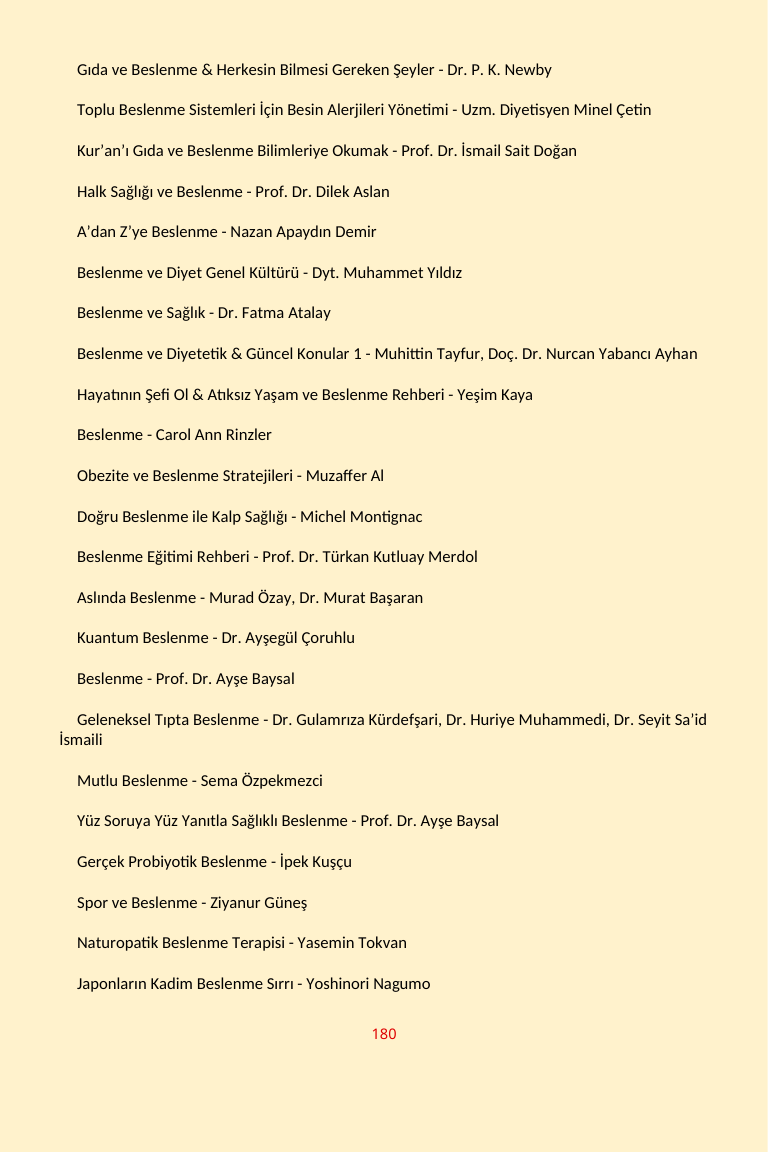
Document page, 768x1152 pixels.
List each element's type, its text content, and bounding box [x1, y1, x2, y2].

text Beslenme ve Diyet Genel Kültürü - Dyt. Muhammet Yıldız [59, 262, 709, 282]
text Halk Sağlığı ve Beslenme - Prof. Dr. Dilek Aslan [59, 181, 709, 201]
text Beslenme ve Sağlık - Dr. Fatma Atalay [59, 303, 709, 323]
text Kur’an’ı Gıda ve Beslenme Bilimleriye Okumak - Prof. Dr. İsmail Sait Doğan [59, 140, 709, 161]
text Beslenme ve Diyetetik & Güncel Konular 1 - Muhittin Tayfur, Doç. Dr. Nurcan Yabancı Ayhan [59, 343, 709, 364]
text Gıda ve Beslenme & Herkesin Bilmesi Gereken Şeyler - Dr. P. K. Newby [59, 59, 709, 79]
text Hayatının Şefi Ol & Atıksız Yaşam ve Beslenme Rehberi - Yeşim Kaya [59, 384, 709, 404]
text Yüz Soruya Yüz Yanıtla Sağlıklı Beslenme - Prof. Dr. Ayşe Baysal [59, 811, 709, 831]
text Mutlu Beslenme - Sema Özpekmezci [59, 770, 709, 790]
text Geleneksel Tıpta Beslenme - Dr. Gulamrıza Kürdefşari, Dr. Huriye Muhammedi, Dr. Seyit Sa’id İsmaili [59, 709, 709, 750]
text A’dan Z’ye Beslenme - Nazan Apaydın Demir [59, 222, 709, 242]
text Beslenme Eğitimi Rehberi - Prof. Dr. Türkan Kutluay Merdol [59, 547, 709, 567]
text Toplu Beslenme Sistemleri İçin Besin Alerjileri Yönetimi - Uzm. Diyetisyen Minel Çetin [59, 100, 709, 120]
text Beslenme - Carol Ann Rinzler [59, 425, 709, 445]
text Gerçek Probiyotik Beslenme - İpek Kuşçu [59, 851, 709, 872]
text Kuantum Beslenme - Dr. Ayşegül Çoruhlu [59, 628, 709, 648]
text Aslında Beslenme - Murad Özay, Dr. Murat Başaran [59, 587, 709, 607]
text Naturopatik Beslenme Terapisi - Yasemin Tokvan [59, 932, 709, 953]
text Spor ve Beslenme - Ziyanur Güneş [59, 892, 709, 912]
text Japonların Kadim Beslenme Sırrı - Yoshinori Nagumo [59, 973, 709, 993]
text Doğru Beslenme ile Kalp Sağlığı - Michel Montignac [59, 506, 709, 526]
text Obezite ve Beslenme Stratejileri - Muzaffer Al [59, 465, 709, 486]
text Beslenme - Prof. Dr. Ayşe Baysal [59, 668, 709, 689]
